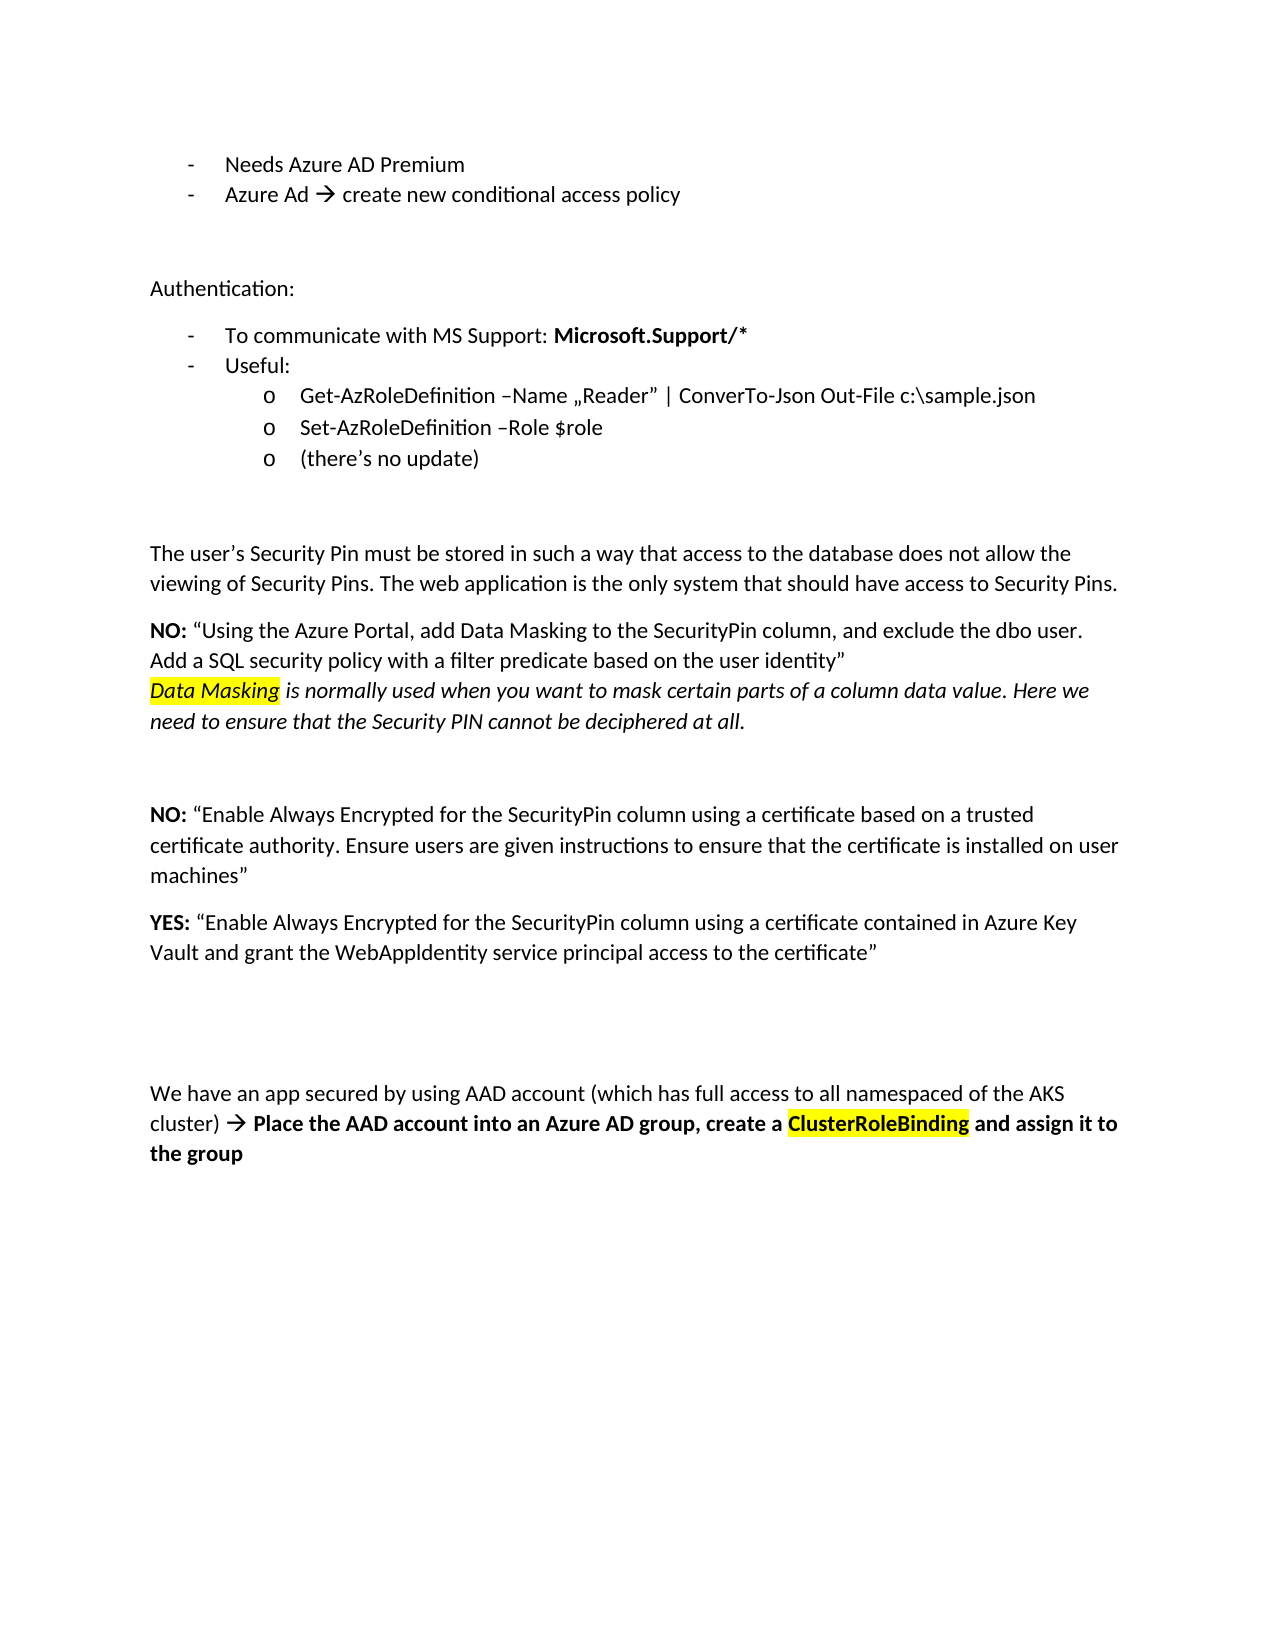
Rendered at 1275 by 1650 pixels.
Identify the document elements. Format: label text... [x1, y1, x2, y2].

text The user’s Security Pin must be stored in such a way that access to the database does not allow the viewing of Security Pins. The web application is the only system that should have access to Security Pins. [150, 539, 1125, 597]
text We have an app secured by using AAD account (which has full access to all namespaced of the AKS cluster) Place the AAD account into an Azure AD group, create a ClusterRoleBinding and assign it to the group [150, 1079, 1125, 1167]
text NO: “Using the Azure Portal, add Data Masking to the SecurityPin column, and exclude the dbo user. Add a SQL security policy with a filter predicate based on the user identity” Data Masking is normally used when you want to mask certain parts of a column data value. Here we need to ensure that the Security PIN cannot be deciphered at all. [150, 616, 1125, 735]
text NO: “Enable Always Encrypted for the SecurityPin column using a certificate based on a trusted certificate authority. Ensure users are given instructions to ensure that the certificate is installed on user machines” [150, 801, 1125, 889]
list Needs Azure AD Premium [187, 150, 1125, 178]
list Set-AzRoleDefinition –Role $role [262, 413, 1125, 442]
list Azure Ad create new conditional access policy [187, 180, 1125, 208]
list Useful: [187, 351, 1125, 379]
list (there’s no update) [262, 444, 1125, 473]
text YES: “Enable Always Encrypted for the SecurityPin column using a certificate contained in Azure Key Vault and grant the WebAppldentity service principal access to the certificate” [150, 908, 1125, 966]
list To communicate with MS Support: Microsoft.Support/* [187, 321, 1125, 349]
text Authentication: [150, 274, 1125, 302]
list Get-AzRoleDefinition –Name „Reader” | ConverTo-Json Out-File c:\sample.json [262, 381, 1125, 410]
